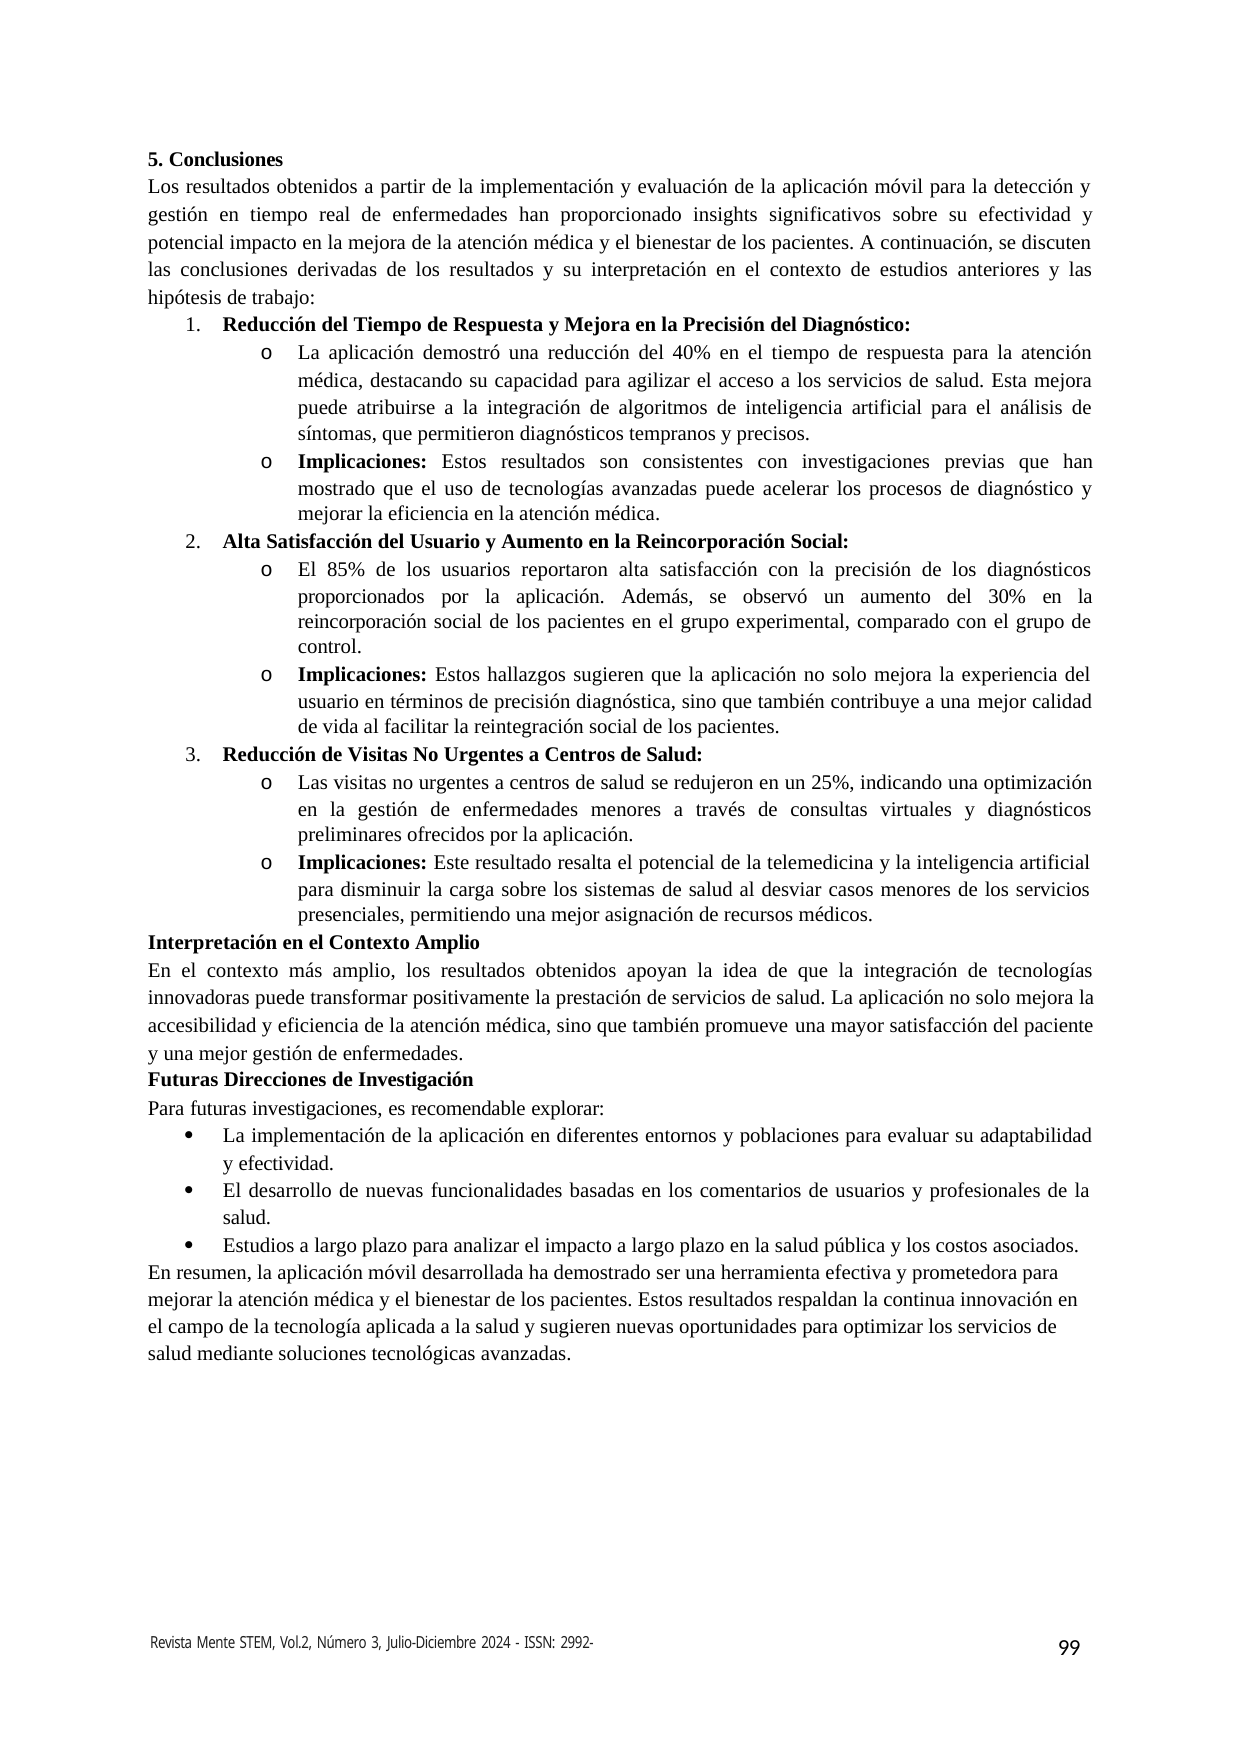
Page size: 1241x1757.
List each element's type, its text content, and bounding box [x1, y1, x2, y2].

list Implicaciones: Este resultado resalta el potencial de la telemedicina y la inteligencia artificial para disminuir la carga sobre los sistemas de salud al desviar casos menores de los servicios presenciales, permitiendo una mejor asignación de recursos médicos. [260, 850, 1092, 926]
list Implicaciones: Estos hallazgos sugieren que la aplicación no solo mejora la experiencia del usuario en términos de precisión diagnóstica, sino que también contribuye a una mejor calidad de vida al facilitar la reintegración social de los pacientes. [260, 662, 1092, 738]
subtitle Interpretación en el Contexto Amplio [148, 929, 1166, 954]
text Los resultados obtenidos a partir de la implementación y evaluación de la aplicación móvil para la detección y gestión en tiempo real de enfermedades han proporcionado insights significativos sobre su efectividad y potencial impacto en la mejora de la atención médica y el bienestar de los pacientes. A continuación, se discuten las conclusiones derivadas de los resultados y su interpretación en el contexto de estudios anteriores y las hipótesis de trabajo: [148, 174, 1093, 309]
list La aplicación demostró una reducción del 40% en el tiempo de respuesta para la atención médica, destacando su capacidad para agilizar el acceso a los servicios de salud. Esta mejora puede atribuirse a la integración de algoritmos de inteligencia artificial para el análisis de síntomas, que permitieron diagnósticos tempranos y precisos. [260, 340, 1093, 445]
list Estudios a largo plazo para analizar el impacto a largo plazo en la salud pública y los costos asociados. En resumen, la aplicación móvil desarrollada ha demostrado ser una herramienta efectiva y prometedora para mejorar la atención médica y el bienestar de los pacientes. Estos resultados respaldan la continua innovación en el campo de la tecnología aplicada a la salud y sugieren nuevas oportunidades para optimizar los servicios de salud mediante soluciones tecnológicas avanzadas. [148, 1233, 1089, 1365]
text En el contexto más amplio, los resultados obtenidos apoyan la idea de que la integración de tecnologías innovadoras puede transformar positivamente la prestación de servicios de salud. La aplicación no solo mejora la accesibilidad y eficiencia de la atención médica, sino que también promueve una mayor satisfacción del paciente y una mejor gestión de enfermedades. [148, 958, 1094, 1064]
list El desarrollo de nuevas funcionalidades basadas en los comentarios de usuarios y profesionales de la salud. [185, 1178, 1091, 1229]
list Implicaciones: Estos resultados son consistentes con investigaciones previas que han mostrado que el uso de tecnologías avanzadas puede acelerar los procesos de diagnóstico y mejorar la eficiencia en la atención médica. [260, 449, 1093, 525]
list La implementación de la aplicación en diferentes entornos y poblaciones para evaluar su adaptabilidad y efectividad. [185, 1123, 1093, 1174]
subtitle Conclusiones [148, 146, 1166, 171]
list El 85% de los usuarios reportaron alta satisfacción con la precisión de los diagnósticos proporcionados por la aplicación. Además, se observó un aumento del 30% en la reincorporación social de los pacientes en el grupo experimental, comparado con el grupo de control. [260, 556, 1093, 658]
subtitle Futuras Direcciones de Investigación [148, 1068, 1166, 1092]
subtitle Reducción del Tiempo de Respuesta y Mejora en la Precisión del Diagnóstico: [185, 312, 1166, 336]
subtitle Alta Satisfacción del Usuario y Aumento en la Reincorporación Social: [185, 529, 1166, 553]
text Para futuras investigaciones, es recomendable explorar: [148, 1096, 1166, 1119]
list Las visitas no urgentes a centros de salud se redujeron en un 25%, indicando una optimización en la gestión de enfermedades menores a través de consultas virtuales y diagnósticos preliminares ofrecidos por la aplicación. [260, 769, 1092, 846]
subtitle Reducción de Visitas No Urgentes a Centros de Salud: [185, 742, 1166, 766]
